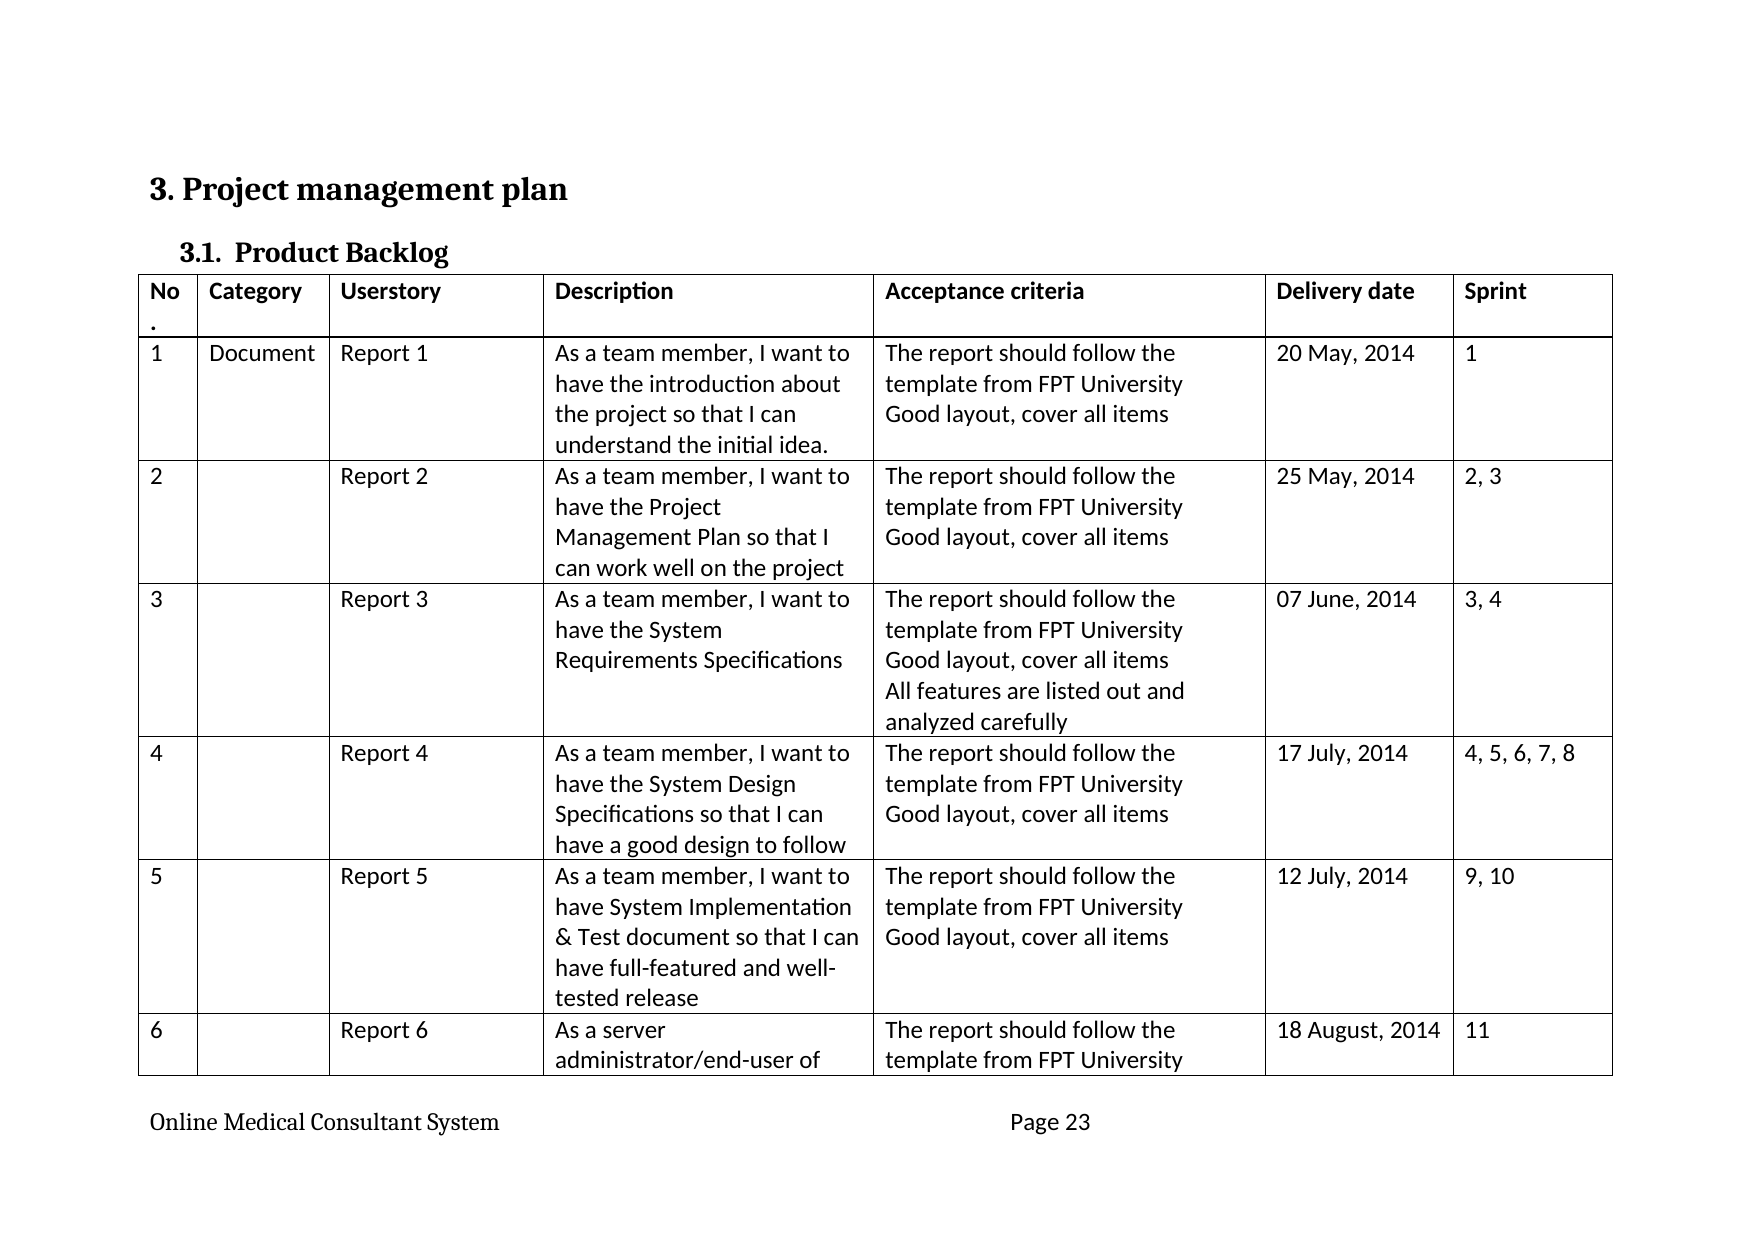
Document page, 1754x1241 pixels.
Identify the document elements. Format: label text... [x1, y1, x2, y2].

table_cell 1 [139, 338, 197, 459]
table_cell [544, 1014, 873, 1075]
table_cell [198, 1014, 329, 1075]
table_header Userstory [330, 275, 543, 336]
table_cell Report 4 [330, 737, 543, 859]
table_cell 07 June, 2014 [1266, 584, 1453, 736]
table_cell 3, 4 [1454, 584, 1612, 736]
table_cell Report 6 [330, 1014, 543, 1075]
table_cell Report 1 [330, 338, 543, 459]
table_cell 3 [139, 584, 197, 736]
table_cell 18 August, 2014 [1266, 1014, 1453, 1075]
table_cell [198, 860, 329, 1013]
table_header No. [139, 275, 197, 336]
table_cell Report 3 [330, 584, 543, 736]
table_header Description [544, 275, 873, 336]
table_header Delivery date [1266, 275, 1453, 336]
table_cell Report 2 [330, 461, 543, 583]
table_cell 12 July, 2014 [1266, 860, 1453, 1013]
table_cell 1 [1454, 338, 1612, 459]
table_cell [198, 737, 329, 859]
table_cell 4, 5, 6, 7, 8 [1454, 737, 1612, 859]
table_cell As a team member, I want to have System Implementation & Test document so that I can have full-featured and well-tested release [544, 860, 873, 1013]
table_cell The report should follow the template from FPT University Good layout, cover all items [874, 737, 1265, 859]
table_cell 17 July, 2014 [1266, 737, 1453, 859]
table_cell [198, 461, 329, 583]
table_header Acceptance criteria [874, 275, 1265, 336]
table_cell As a team member, I want to have the System Requirements Specifications [544, 584, 873, 736]
table_cell 11 [1454, 1014, 1612, 1075]
table_cell The report should follow the template from FPT University Good layout, cover all items [874, 461, 1265, 583]
table_cell 9, 10 [1454, 860, 1612, 1013]
table_cell Document [198, 338, 329, 459]
subtitle Product Backlog [180, 236, 1604, 269]
table_cell Report 5 [330, 860, 543, 1013]
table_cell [874, 1014, 1265, 1075]
table_cell [198, 584, 329, 736]
subtitle Project management plan [150, 171, 1604, 209]
table_header Sprint [1454, 275, 1612, 336]
table_cell 5 [139, 860, 197, 1013]
table_cell The report should follow the template from FPT University Good layout, cover all items [874, 860, 1265, 1013]
table_cell The report should follow the template from FPT University Good layout, cover all items All features are listed out and analyzed carefully [874, 584, 1265, 736]
table_cell As a team member, I want to have the Project Management Plan so that I can work well on the project [544, 461, 873, 583]
table_cell 25 May, 2014 [1266, 461, 1453, 583]
table_cell As a team member, I want to have the introduction about the project so that I can understand the initial idea. [544, 338, 873, 459]
table_cell 2, 3 [1454, 461, 1612, 583]
table_cell 20 May, 2014 [1266, 338, 1453, 459]
table_cell The report should follow the template from FPT University Good layout, cover all items [874, 338, 1265, 459]
table_header Category [198, 275, 329, 336]
table_cell 2 [139, 461, 197, 583]
table_cell 4 [139, 737, 197, 859]
table_cell As a team member, I want to have the System Design Specifications so that I can have a good design to follow [544, 737, 873, 859]
table_cell 6 [139, 1014, 197, 1075]
